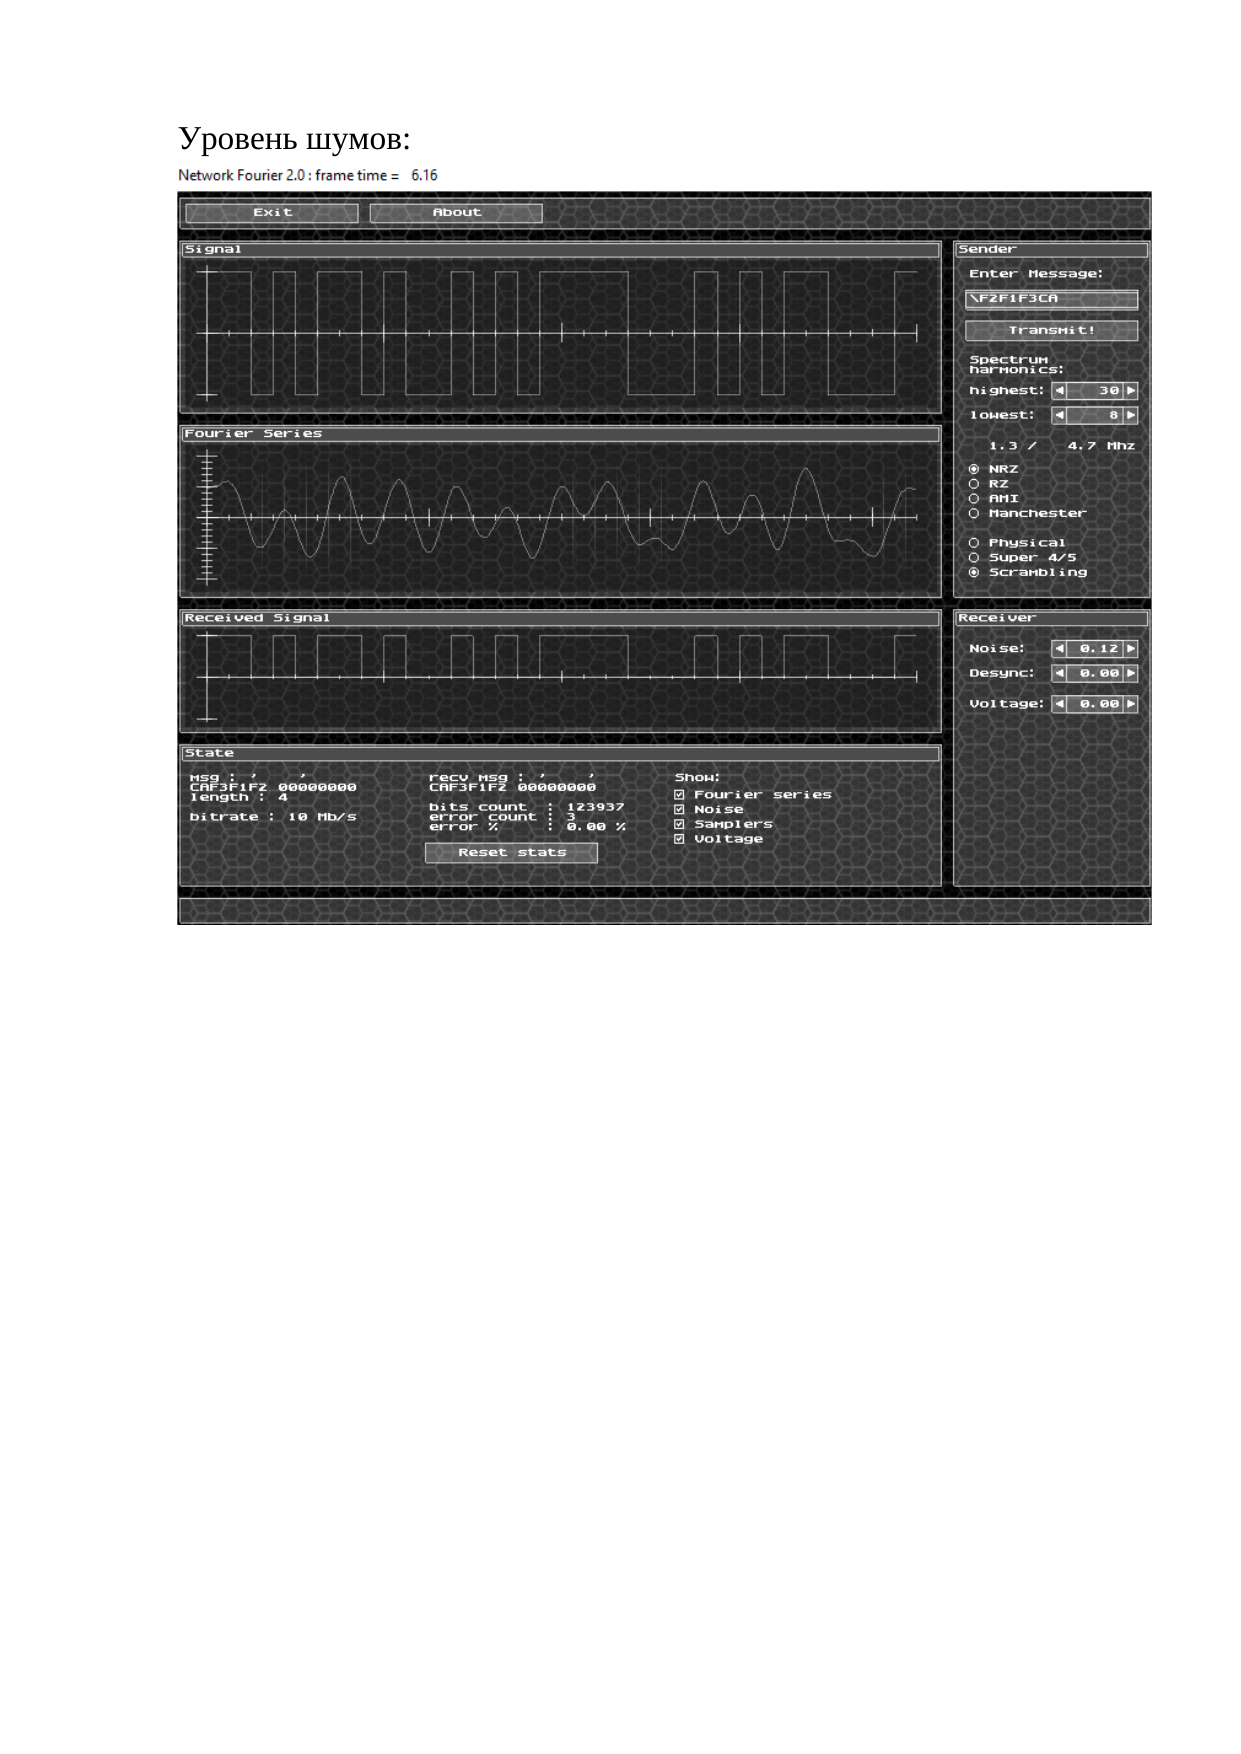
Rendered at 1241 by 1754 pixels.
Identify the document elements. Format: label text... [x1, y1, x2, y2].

picture [177, 162, 1152, 925]
text Уровень шумов: [177, 118, 1152, 162]
